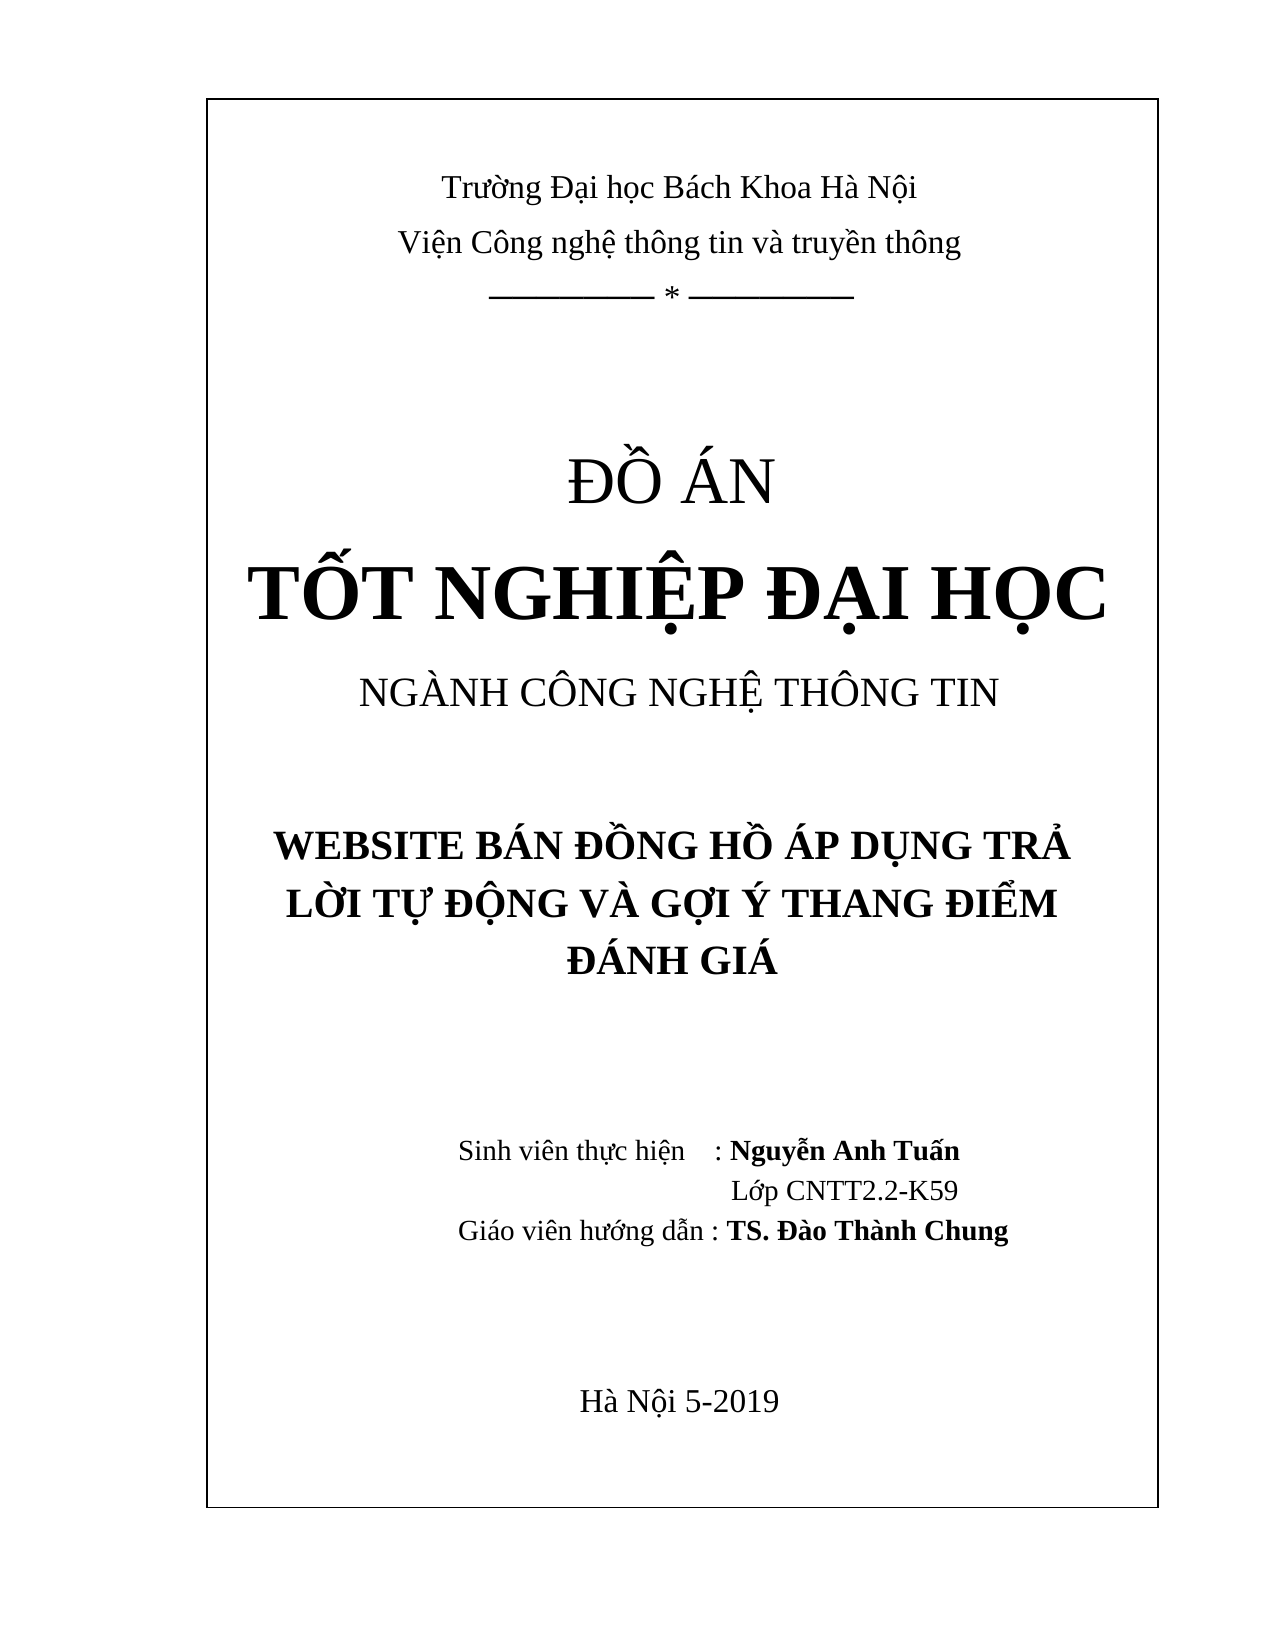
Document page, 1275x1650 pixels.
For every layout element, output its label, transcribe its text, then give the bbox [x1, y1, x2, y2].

text Trường Đại học Bách Khoa Hà Nội [207, 168, 1152, 206]
text Lớp CNTT2.2-K59 [207, 1173, 1072, 1207]
text NGÀNH CÔNG NGHỆ THÔNG TIN [207, 668, 1152, 716]
text Hà Nội 5-2019 [207, 1381, 1152, 1419]
text Sinh viên thực hiện : Nguyễn Anh Tuấn [207, 1133, 1072, 1167]
text TỐT NGHIỆP ĐẠI HỌC [207, 546, 1152, 637]
text ─────── * ─────── [310, 277, 1032, 316]
text WEBSITE BÁN ĐỒNG HỒ ÁP DỤNG TRẢ LỜI TỰ ĐỘNG VÀ GỢI Ý THANG ĐIỂM ĐÁNH GIÁ [266, 821, 1078, 983]
text Giáo viên hướng dẫn : TS. Đào Thành Chung [207, 1213, 1072, 1247]
text Viện Công nghệ thông tin và truyền thông [207, 222, 1152, 261]
text ĐỒ ÁN [207, 441, 1137, 518]
